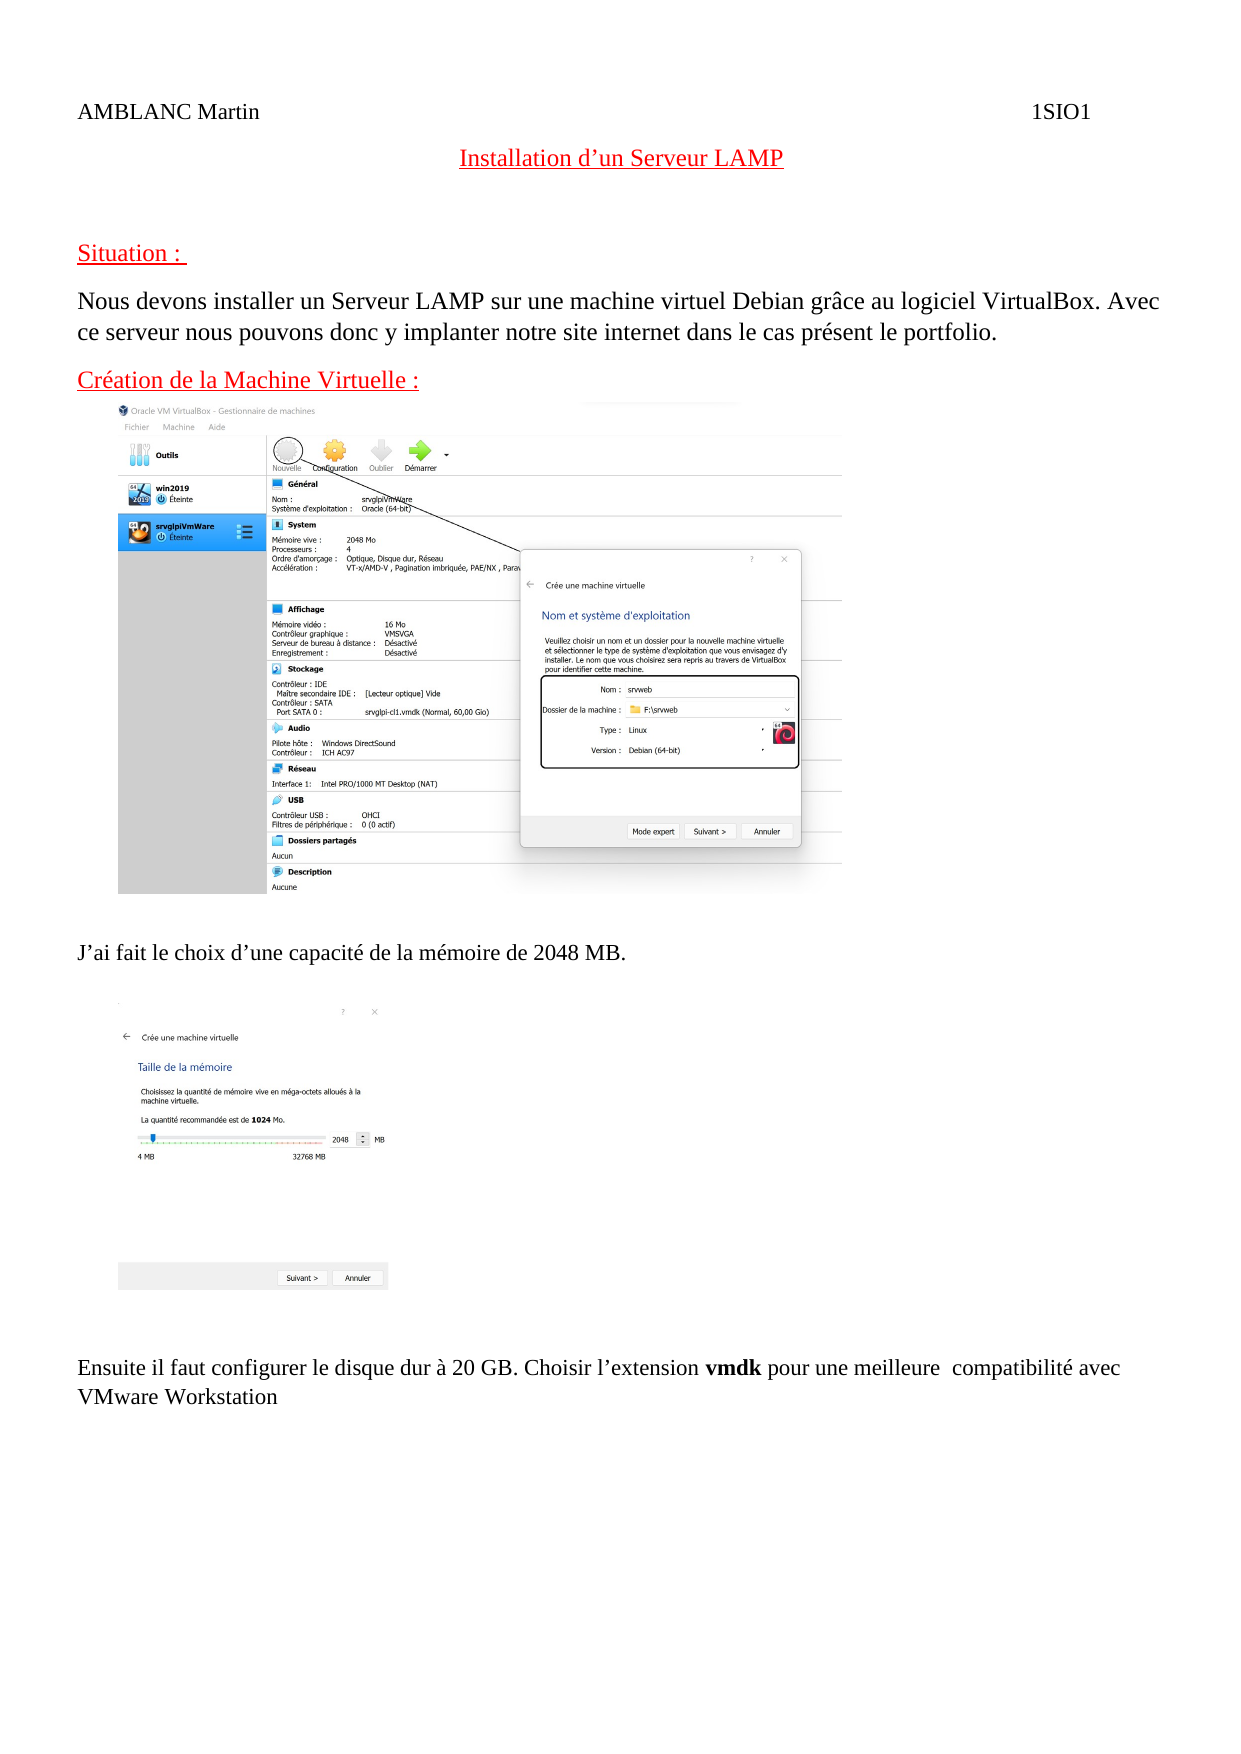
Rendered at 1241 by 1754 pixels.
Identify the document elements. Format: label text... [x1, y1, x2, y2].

text AMBLANC Martin 1SIO1 [77, 98, 1165, 124]
picture [118, 402, 842, 894]
text Installation d’un Serveur LAMP [77, 143, 1165, 172]
text J’ai fait le choix d’une capacité de la mémoire de 2048 MB. [77, 939, 1165, 966]
text Ensuite il faut configurer le disque dur à 20 GB. Choisir l’extension vmdk pour une meilleure compatibilité avec VMware Workstation [77, 1354, 1165, 1409]
text Nous devons installer un Serveur LAMP sur une machine virtuel Debian grâce au logiciel VirtualBox. Avec ce serveur nous pouvons donc y implanter notre site internet dans le cas présent le portfolio. [77, 286, 1165, 346]
text Situation : [77, 238, 1165, 267]
text Création de la Machine Virtuelle : [77, 365, 1165, 394]
picture [118, 1003, 389, 1290]
